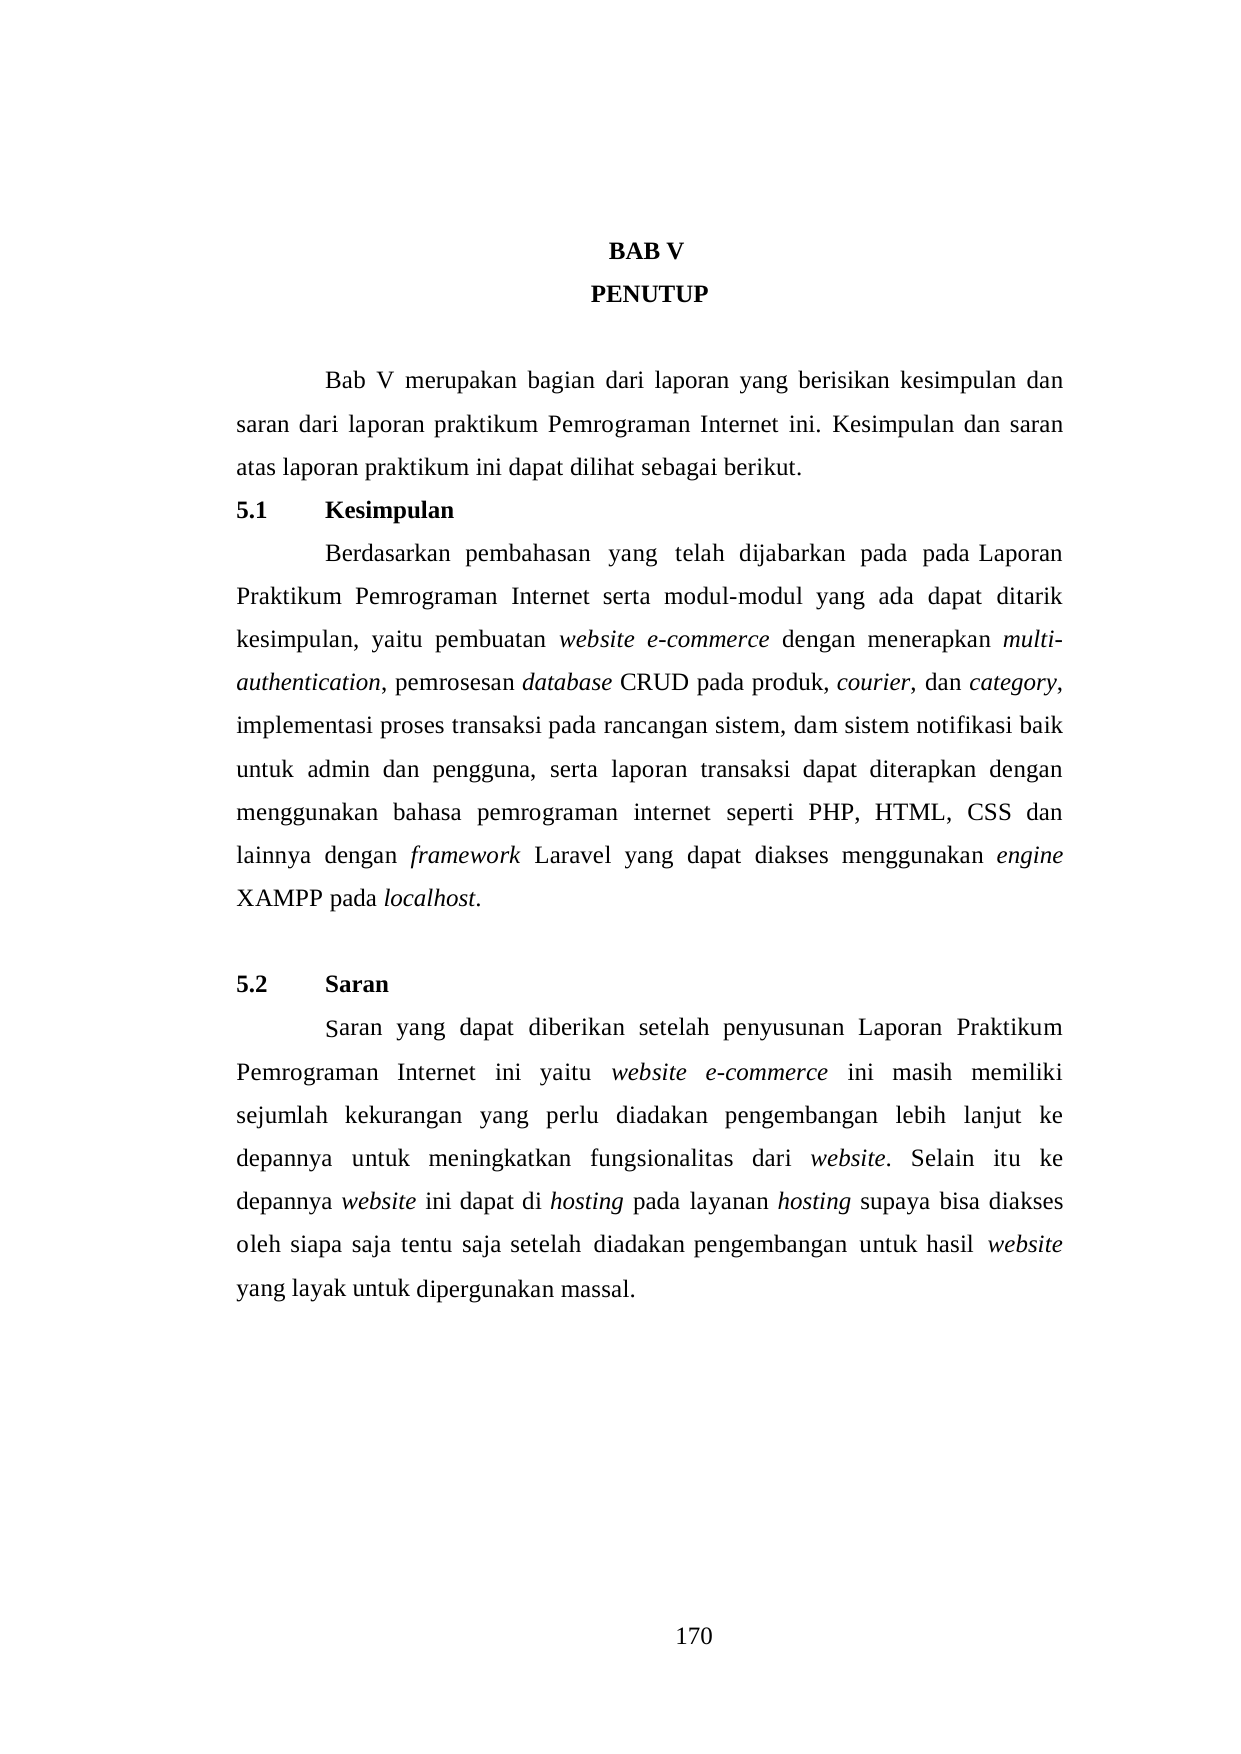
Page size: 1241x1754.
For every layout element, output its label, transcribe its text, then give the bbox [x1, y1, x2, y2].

subtitle 5.2 Saran [236, 969, 1063, 998]
text Berdasarkan pembahasan yang telah dijabarkan pada pada Laporan Praktikum Pemrograman Internet serta modul-modul yang ada dapat ditarik kesimpulan, yaitu pembuatan website e-commerce dengan menerapkan multi-authentication, pemrosesan database CRUD pada produk, courier, dan category, implementasi proses transaksi pada rancangan sistem, dam sistem notifikasi baik untuk admin dan pengguna, serta laporan transaksi dapat diterapkan dengan menggunakan bahasa pemrograman internet seperti PHP, HTML, CSS dan lainnya dengan framework Laravel yang dapat diakses menggunakan engine XAMPP pada localhost. [236, 538, 1063, 912]
text Saran yang dapat diberikan setelah penyusunan Laporan Praktikum Pemrograman Internet ini yaitu website e-commerce ini masih memiliki sejumlah kekurangan yang perlu diadakan pengembangan lebih lanjut ke depannya untuk meningkatkan fungsionalitas dari website. Selain itu ke depannya website ini dapat di hosting pada layanan hosting supaya bisa diakses oleh siapa saja tentu saja setelah diadakan pengembangan untuk hasil website yang layak untuk dipergunakan massal. [236, 1012, 1063, 1303]
subtitle BAB V PENUTUP [236, 236, 1063, 308]
text Bab V merupakan bagian dari laporan yang berisikan kesimpulan dan saran dari laporan praktikum Pemrograman Internet ini. Kesimpulan dan saran atas laporan praktikum ini dapat dilihat sebagai berikut. [236, 366, 1063, 481]
subtitle 5.1 Kesimpulan [236, 495, 1063, 524]
